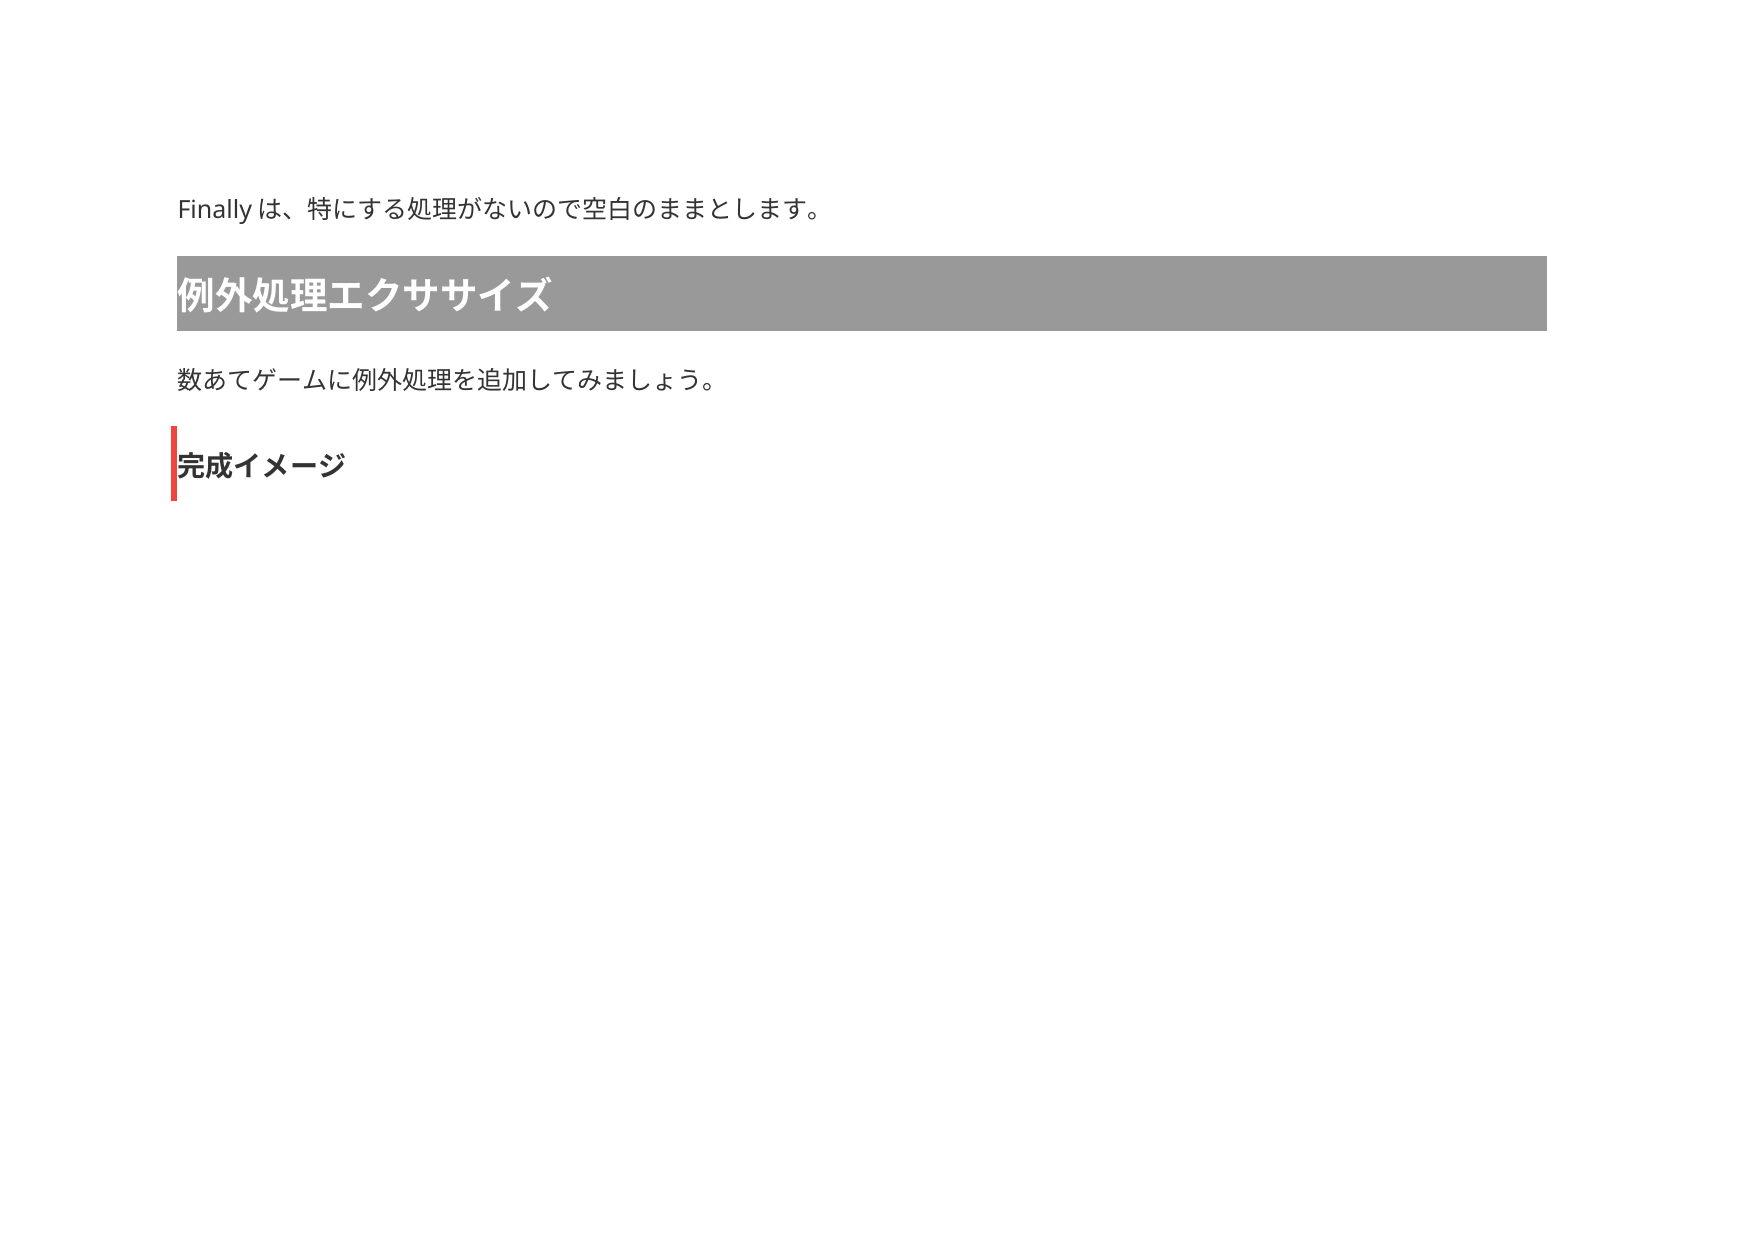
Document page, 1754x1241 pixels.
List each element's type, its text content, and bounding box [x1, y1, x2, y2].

text Finallyは、特にする処理がないので空白のままとします。 [177, 189, 1547, 226]
text 完成イメージ [177, 426, 1547, 501]
text 数あてゲームに例外処理を追加してみましょう。 [177, 360, 1547, 397]
text 例外処理エクササイズ [177, 256, 1547, 331]
